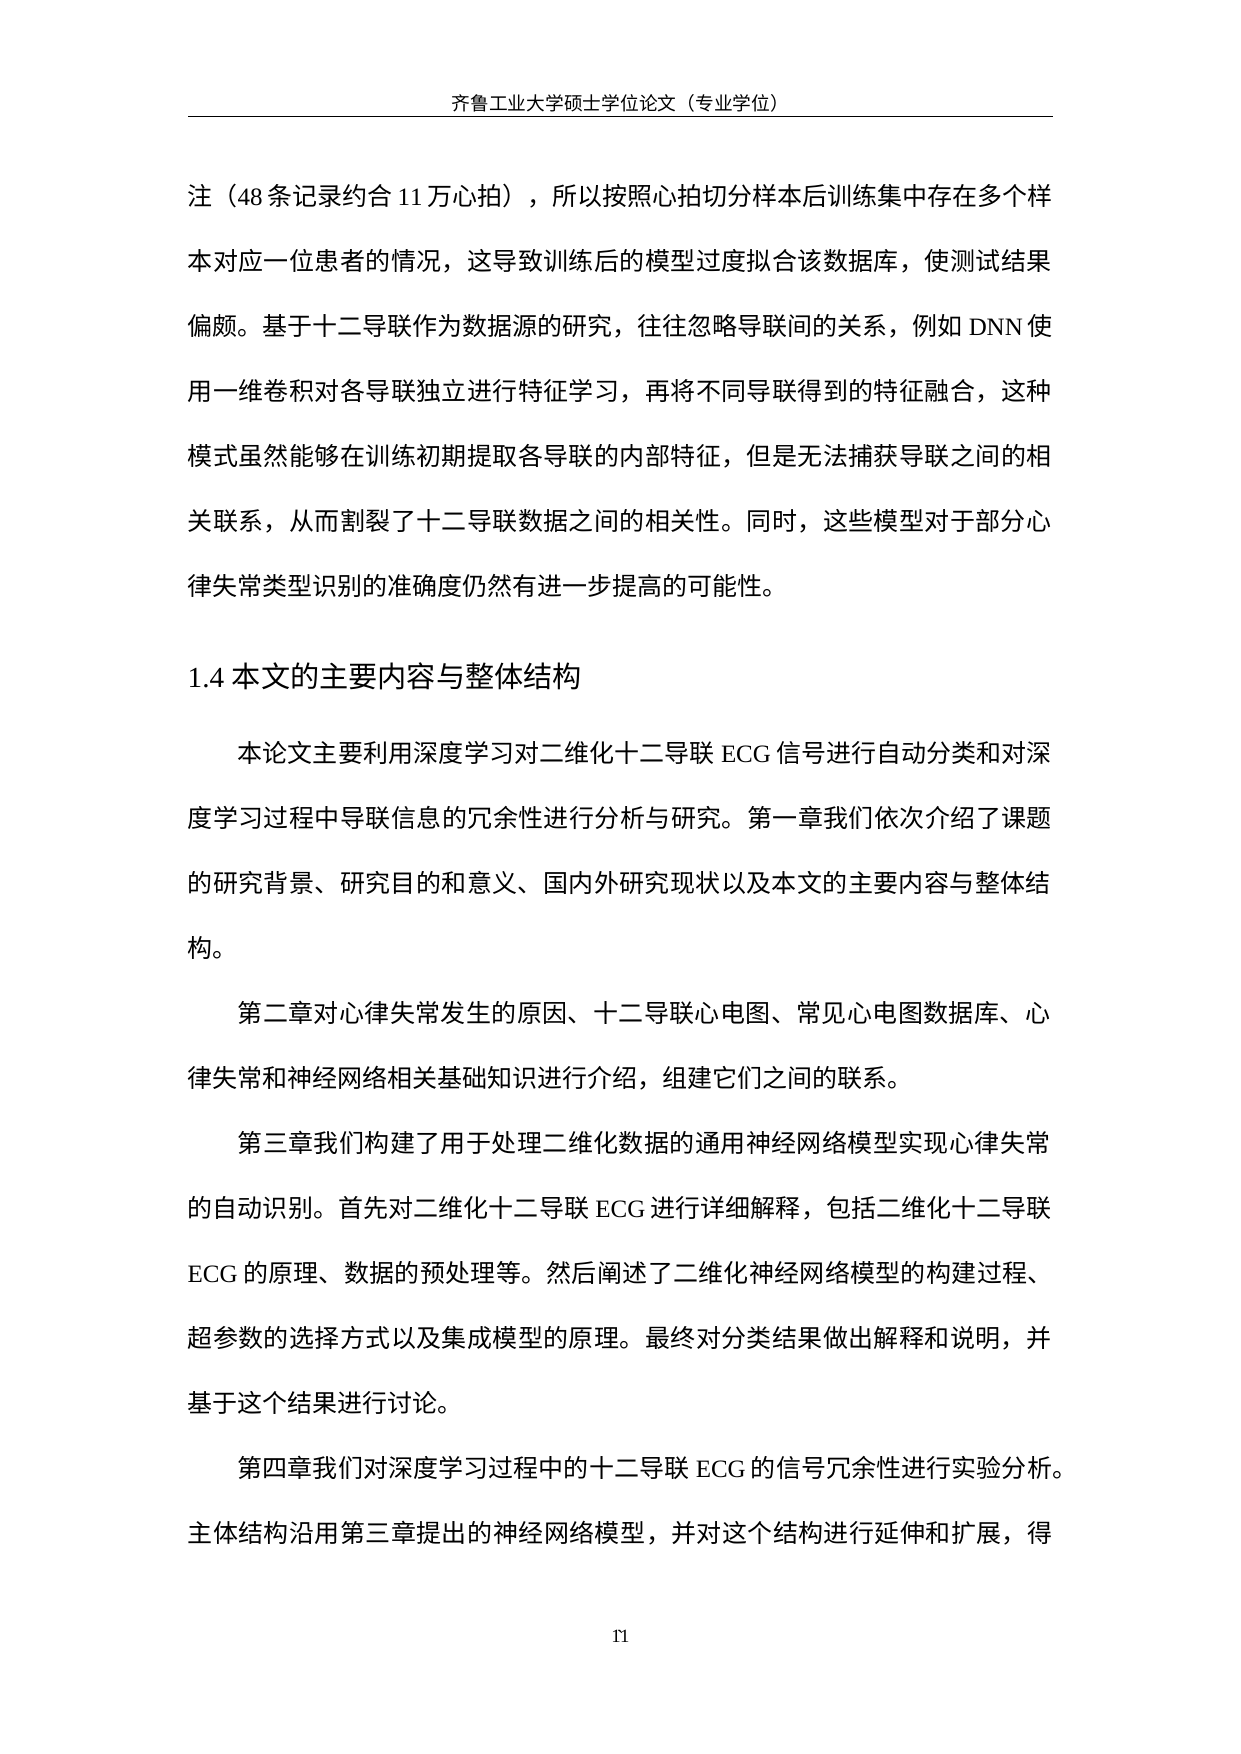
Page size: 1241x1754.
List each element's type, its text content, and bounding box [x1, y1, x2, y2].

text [187, 1434, 1053, 1564]
text 第三章我们构建了用于处理二维化数据的通用神经网络模型实现心律失常的自动识别。首先对二维化十二导联ECG进行详细解释，包括二维化十二导联ECG的原理、数据的预处理等。然后阐述了二维化神经网络模型的构建过程、超参数的选择方式以及集成模型的原理。最终对分类结果做出解释和说明，并基于这个结果进行讨论。 [187, 1109, 1053, 1434]
text 本论文主要利用深度学习对二维化十二导联ECG信号进行自动分类和对深度学习过程中导联信息的冗余性进行分析与研究。第一章我们依次介绍了课题的研究背景、研究目的和意义、国内外研究现状以及本文的主要内容与整体结构。 [187, 719, 1053, 979]
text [187, 162, 1053, 617]
text 1.4 本文的主要内容与整体结构 [187, 642, 1053, 707]
text 第二章对心律失常发生的原因、十二导联心电图、常见心电图数据库、心律失常和神经网络相关基础知识进行介绍，组建它们之间的联系。 [187, 979, 1053, 1109]
